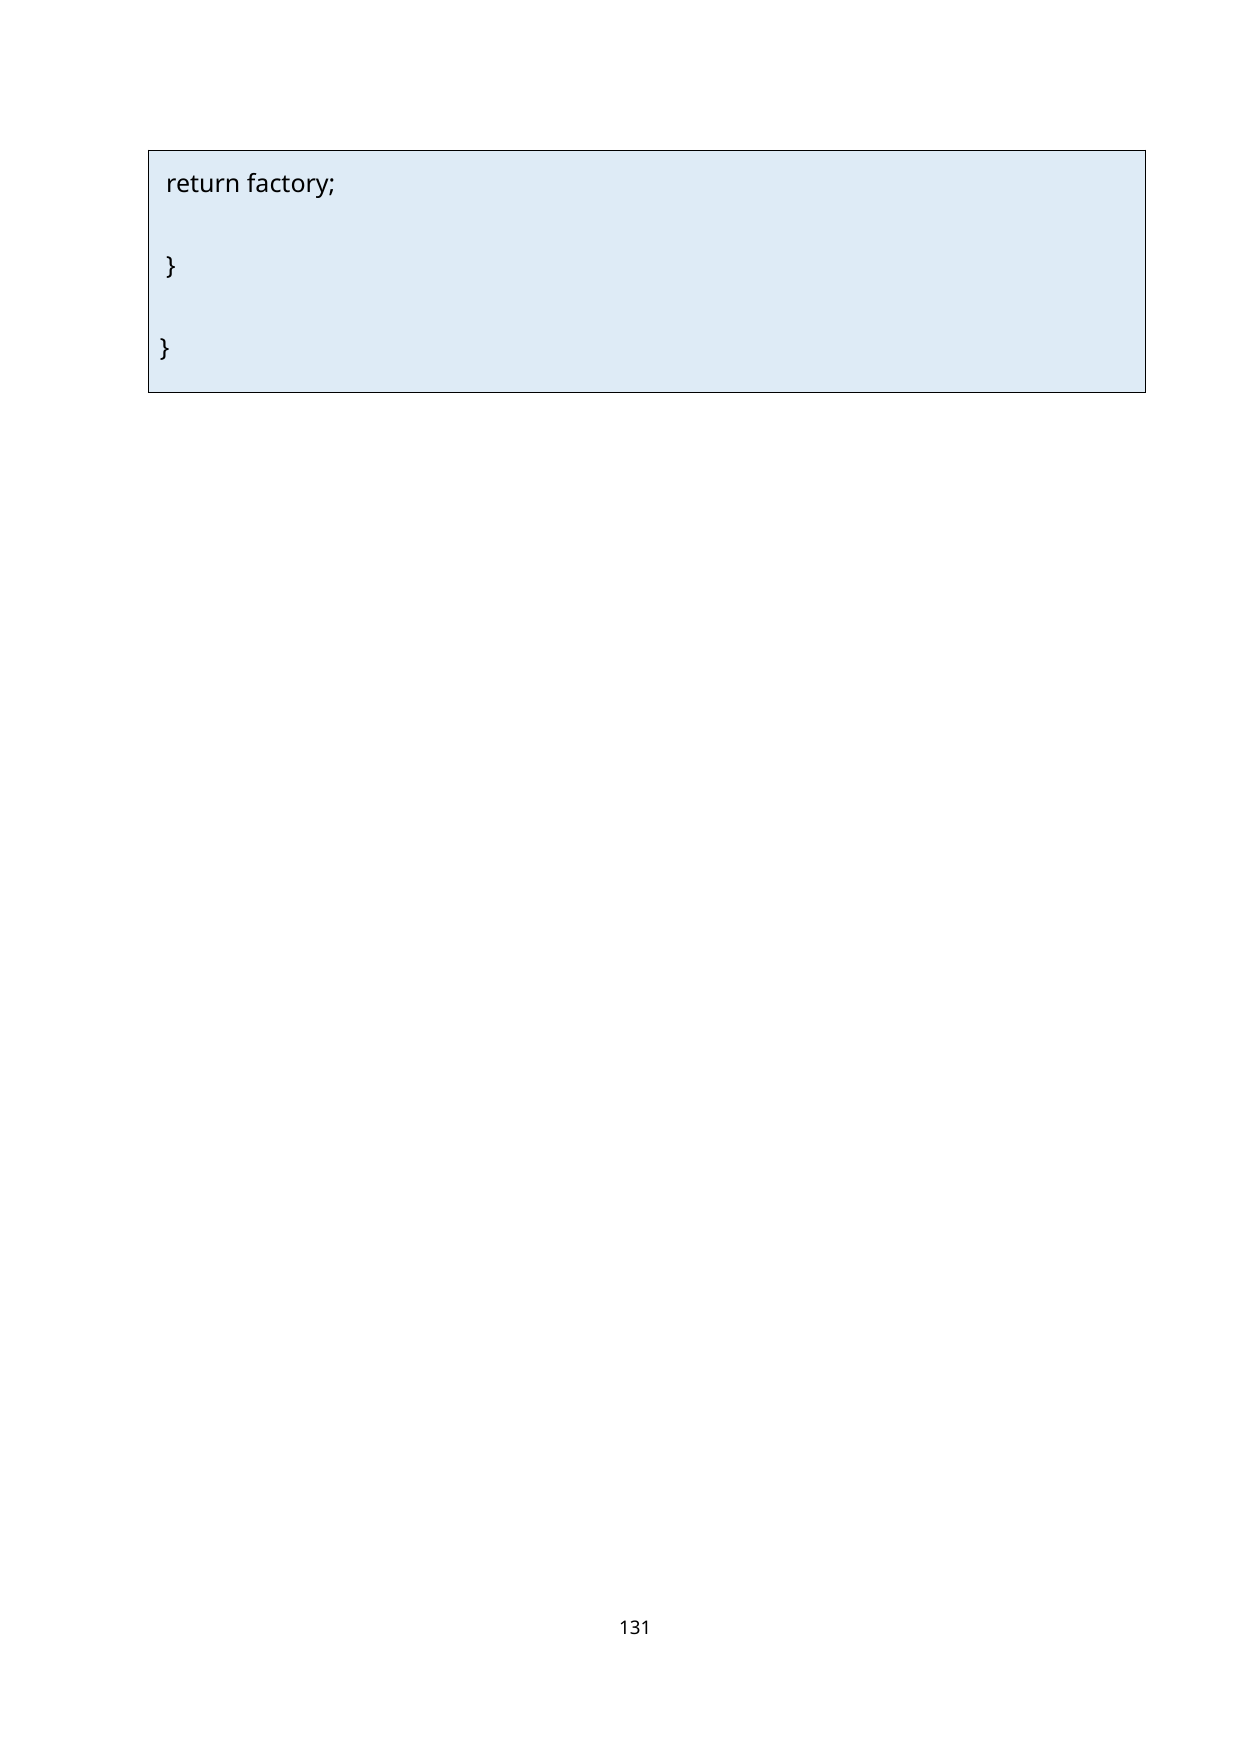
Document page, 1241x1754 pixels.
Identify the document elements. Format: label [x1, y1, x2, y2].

table_cell [149, 151, 1145, 392]
